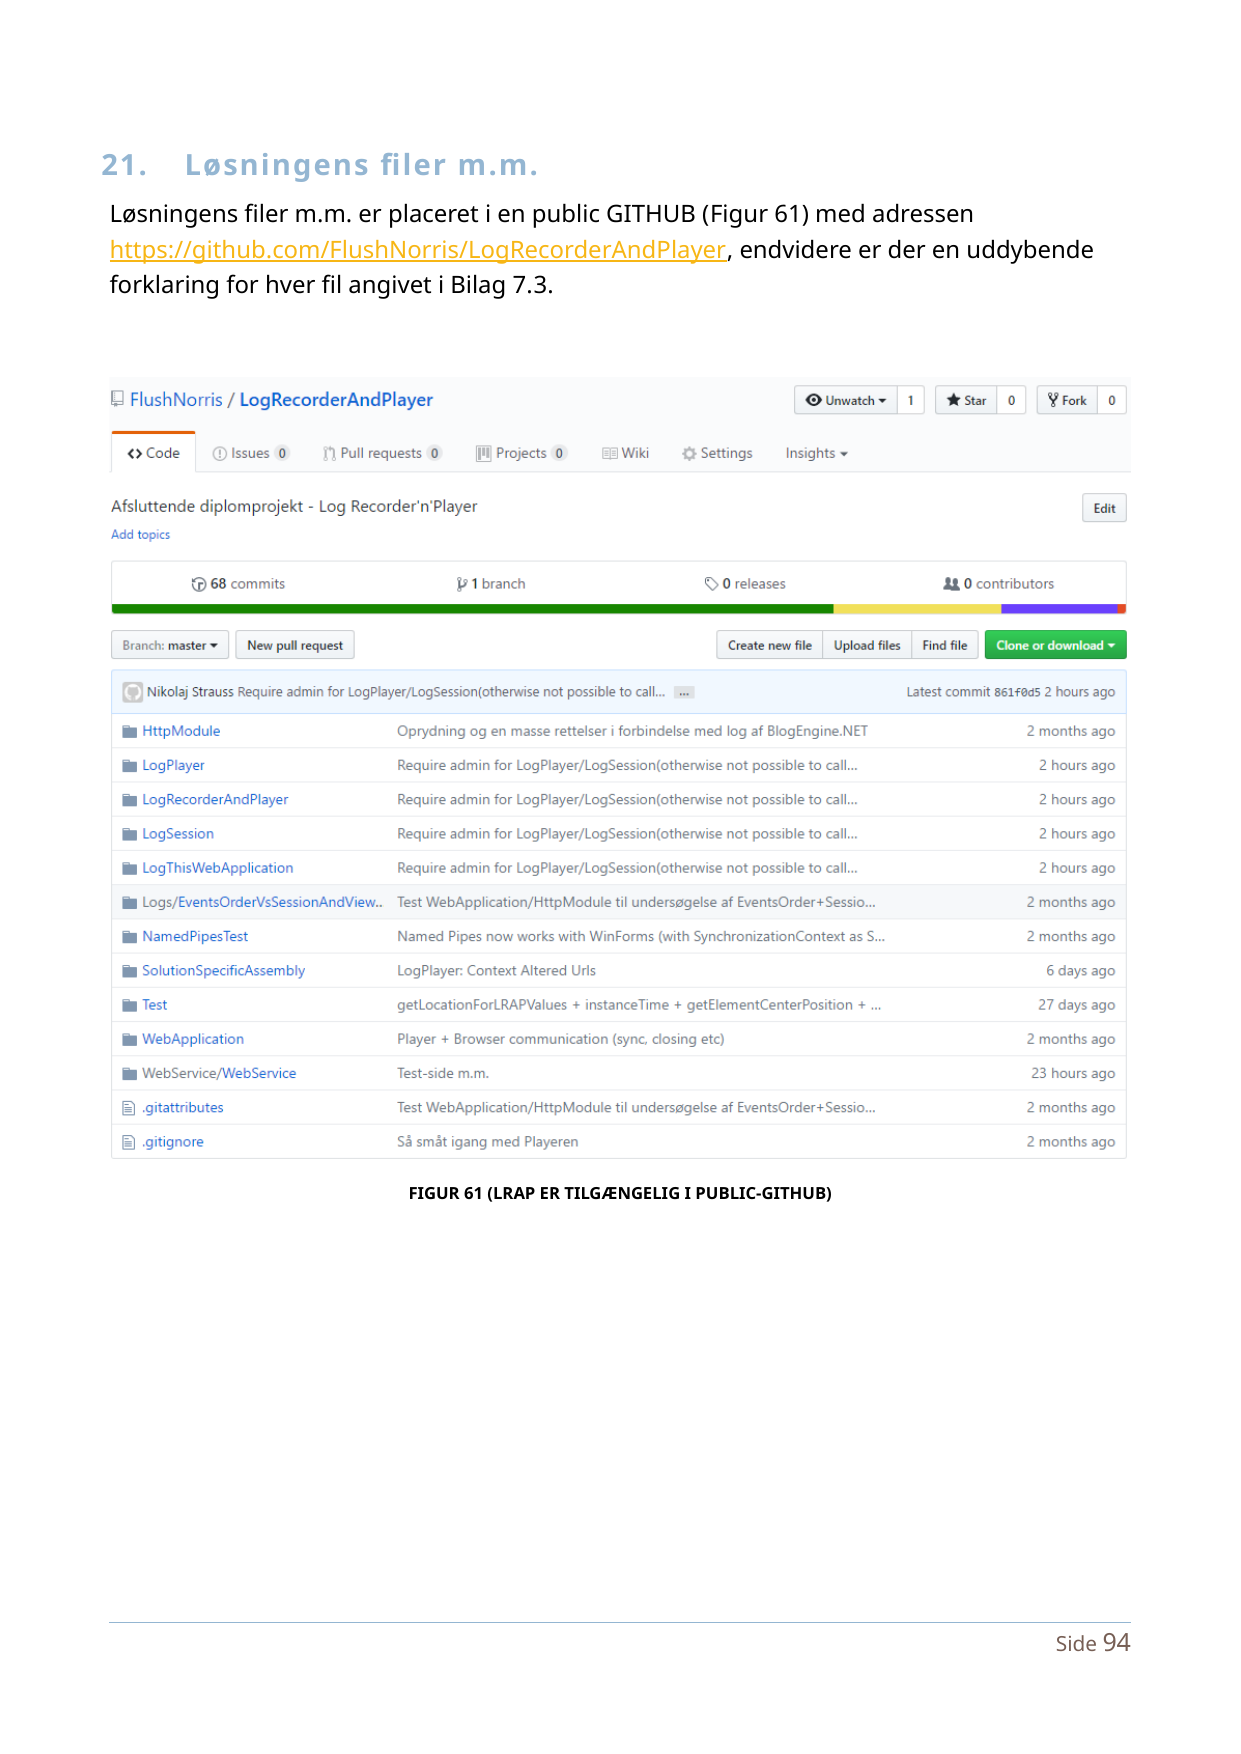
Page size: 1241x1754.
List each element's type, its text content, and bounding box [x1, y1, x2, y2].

picture [109, 377, 1131, 1160]
subtitle Løsningens filer m.m. [147, 144, 1131, 184]
text Figur 61 (LRAP er tilgængelig i PUBLIC-GITHUB) [109, 1182, 1131, 1204]
text Løsningens filer m.m. er placeret i en public GITHUB (Figur 61) med adressen https://github.com/FlushNorris/LogRecorderAndPlayer, endvidere er der en uddybende forklaring for hver fil angivet i Bilag 7.3. [109, 197, 1131, 301]
